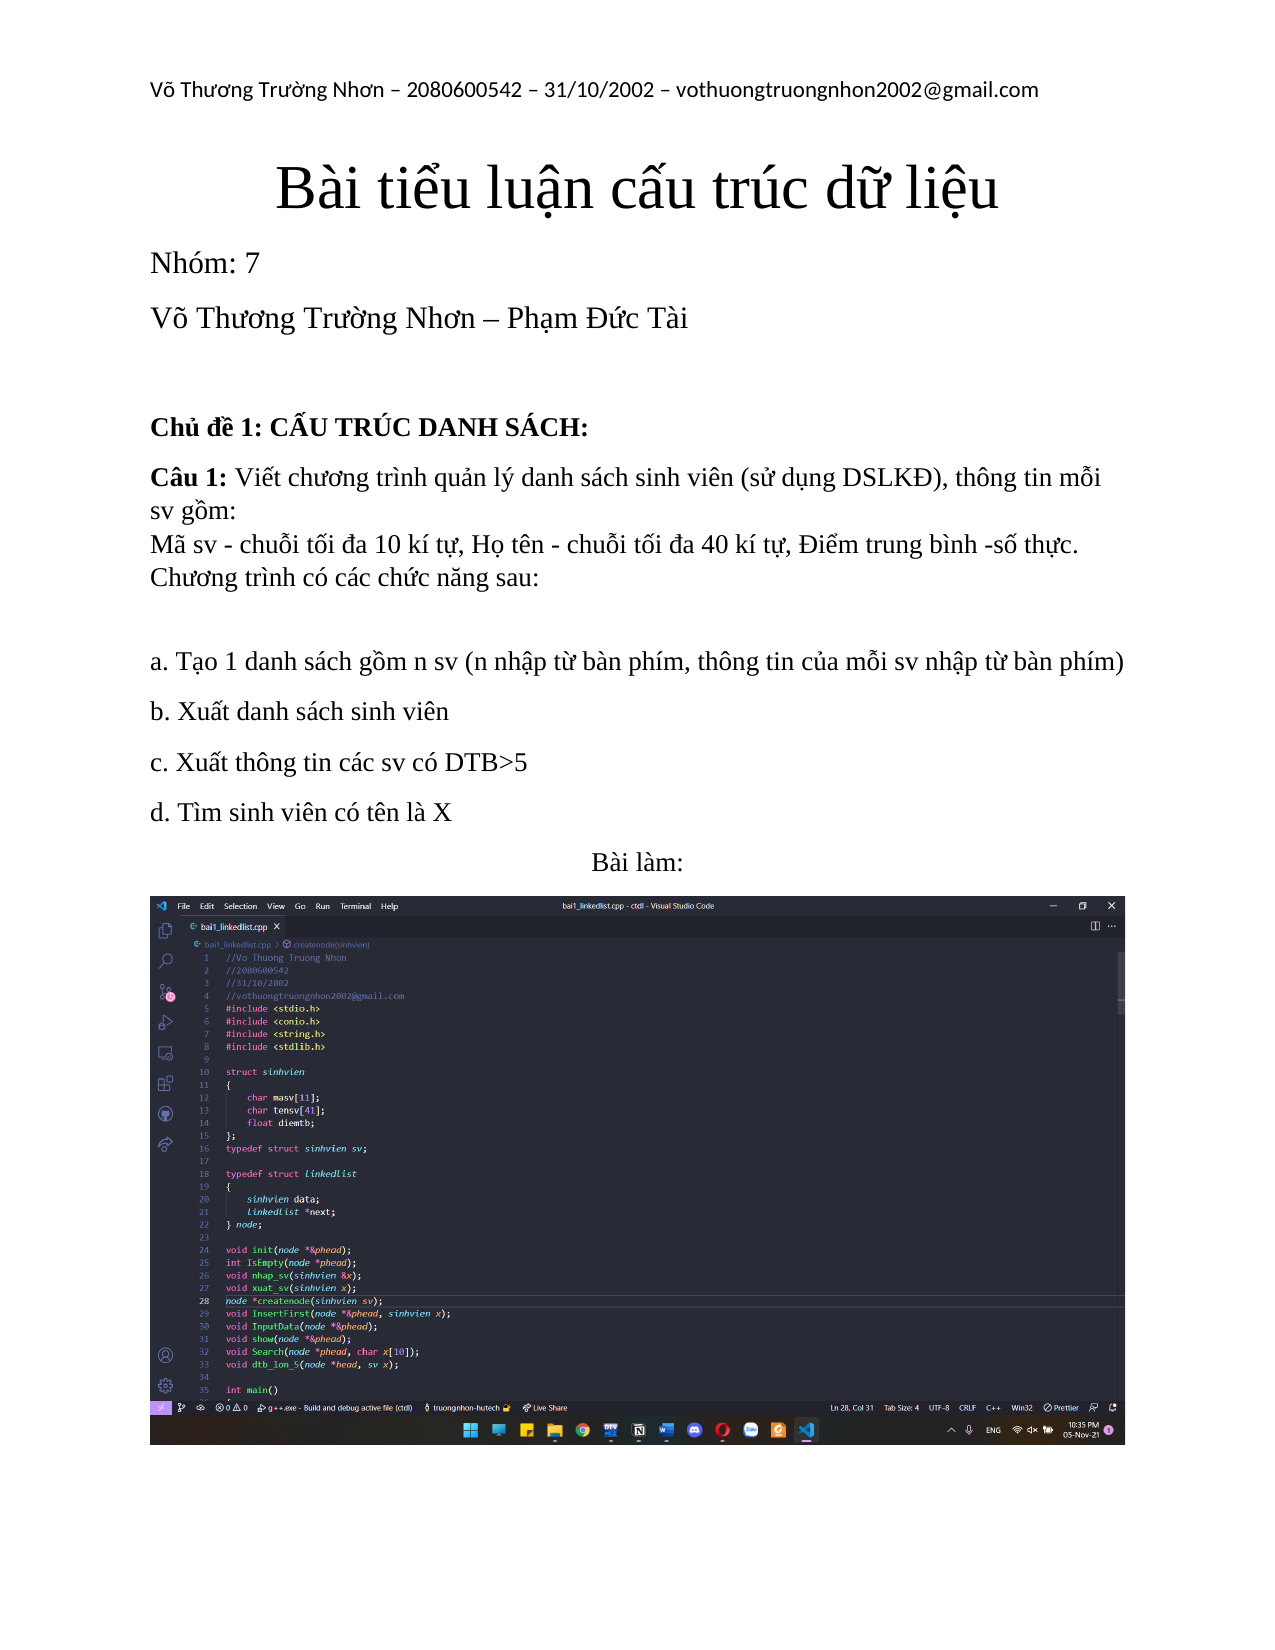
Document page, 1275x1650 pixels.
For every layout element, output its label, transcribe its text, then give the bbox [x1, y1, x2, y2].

text d. Tìm sinh viên có tên là X [150, 796, 1125, 827]
picture [150, 896, 1125, 1445]
text Nhóm: 7 [150, 244, 1125, 280]
text Võ Thương Trường Nhơn – Phạm Đức Tài [150, 300, 1125, 336]
text Bài tiểu luận cấu trúc dữ liệu [150, 150, 1125, 222]
text Câu 1: Viết chương trình quản lý danh sách sinh viên (sử dụng DSLKĐ), thông tin mỗi sv gồm: Mã sv - chuỗi tối đa 10 kí tự, Họ tên - chuỗi tối đa 40 kí tự, Điểm trung bình -số thực. Chương trình có các chức năng sau: [150, 461, 1125, 593]
text a. Tạo 1 danh sách gồm n sv (n nhập từ bàn phím, thông tin của mỗi sv nhập từ bàn phím) [150, 612, 1125, 676]
text Bài làm: [150, 846, 1125, 877]
text c. Xuất thông tin các sv có DTB>5 [150, 746, 1125, 777]
text Chủ đề 1: CẤU TRÚC DANH SÁCH: [150, 411, 1125, 442]
text b. Xuất danh sách sinh viên [150, 695, 1125, 727]
